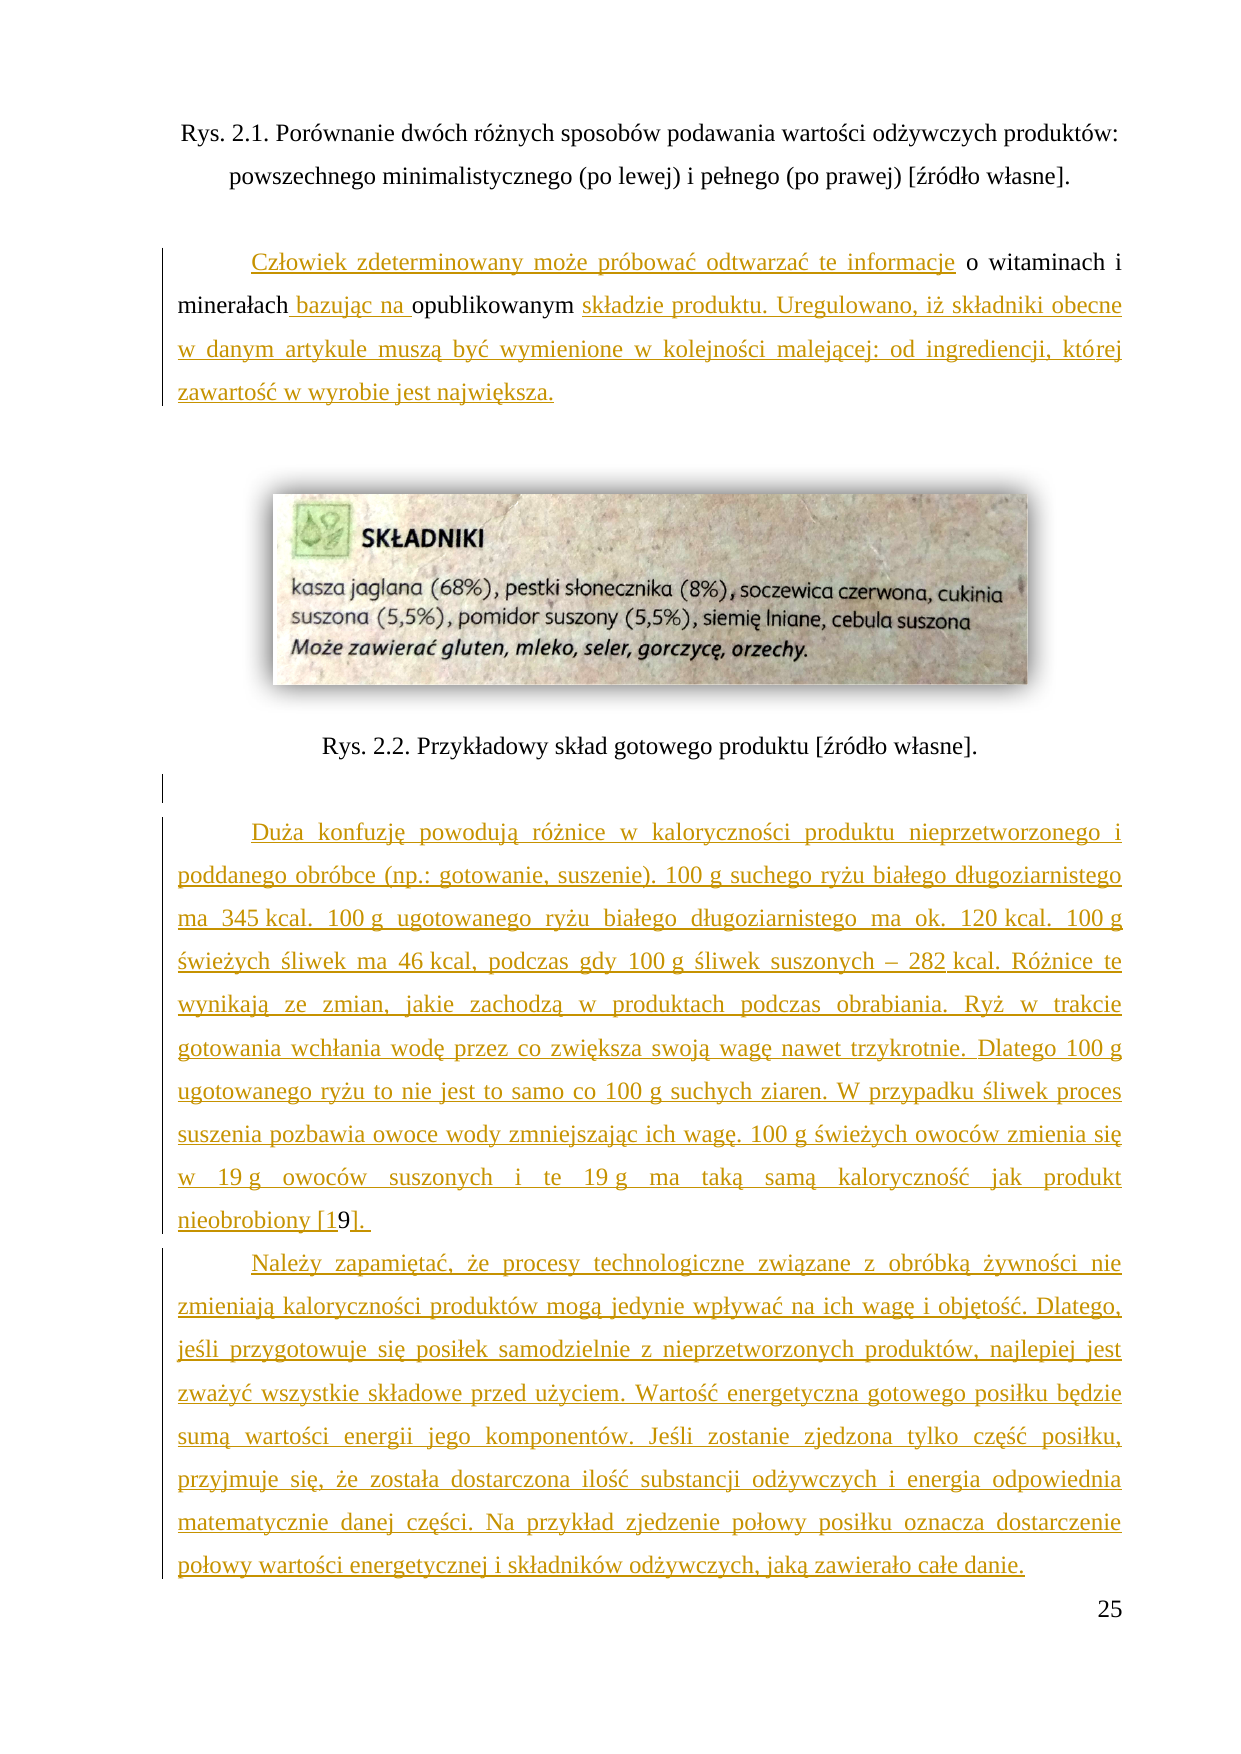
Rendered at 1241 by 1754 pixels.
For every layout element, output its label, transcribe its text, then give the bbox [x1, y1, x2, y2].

picture [273, 494, 1028, 685]
text Rys. 2.2. Przykładowy skład gotowego produktu [źródło własne]. [177, 731, 1122, 759]
text 9 [177, 817, 1122, 885]
text o witaminach i minerałachopublikowanym [177, 247, 1122, 406]
text 9 [177, 1145, 1122, 1187]
text 9 [177, 886, 1122, 928]
text Rys. 2.1. Porównanie dwóch różnych sposobów podawania wartości odżywczych produktów: powszechnego minimalistycznego (po lewej) i pełnego (po prawej) [źródło własne]. [177, 118, 1122, 190]
text 9 [177, 1015, 1122, 1058]
text 9 [177, 972, 1122, 1014]
text 9 [177, 1059, 1122, 1101]
text 9 [177, 1188, 1122, 1234]
text 9 [177, 1102, 1122, 1144]
text 9 [177, 929, 1122, 971]
